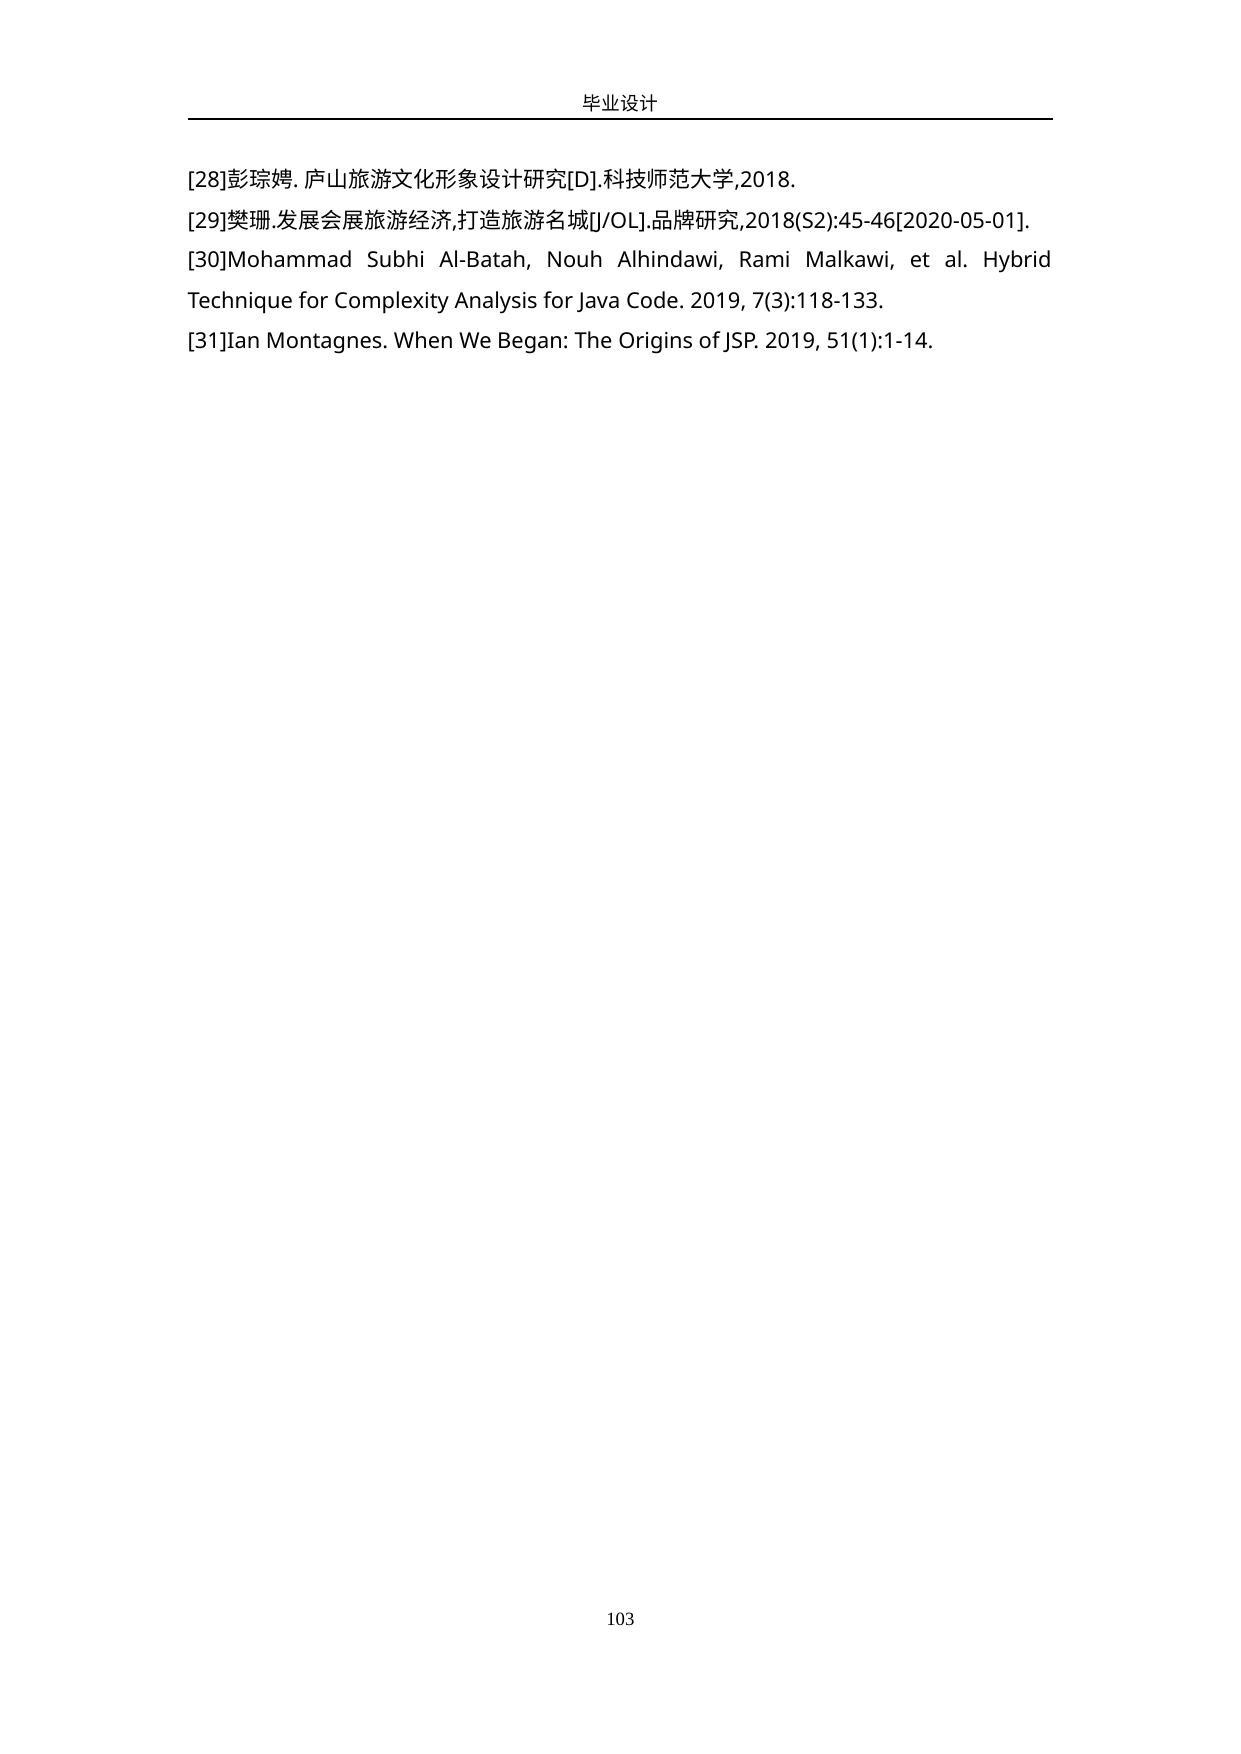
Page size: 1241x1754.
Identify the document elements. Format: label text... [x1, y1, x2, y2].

text [28]彭琮娉. 庐山旅游文化形象设计研究[D].科技师范大学,2018. [187, 162, 1053, 194]
text [31]Ian Montagnes. When We Began: The Origins of JSP. 2019, 51(1):1-14. [187, 323, 1053, 356]
text [29]樊珊.发展会展旅游经济,打造旅游名城[J/OL].品牌研究,2018(S2):45-46[2020-05-01]. [187, 202, 1053, 235]
text [30]Mohammad Subhi Al-Batah, Nouh Alhindawi, Rami Malkawi, et al. Hybrid Technique for Complexity Analysis for Java Code. 2019, 7(3):118-133. [187, 243, 1053, 316]
